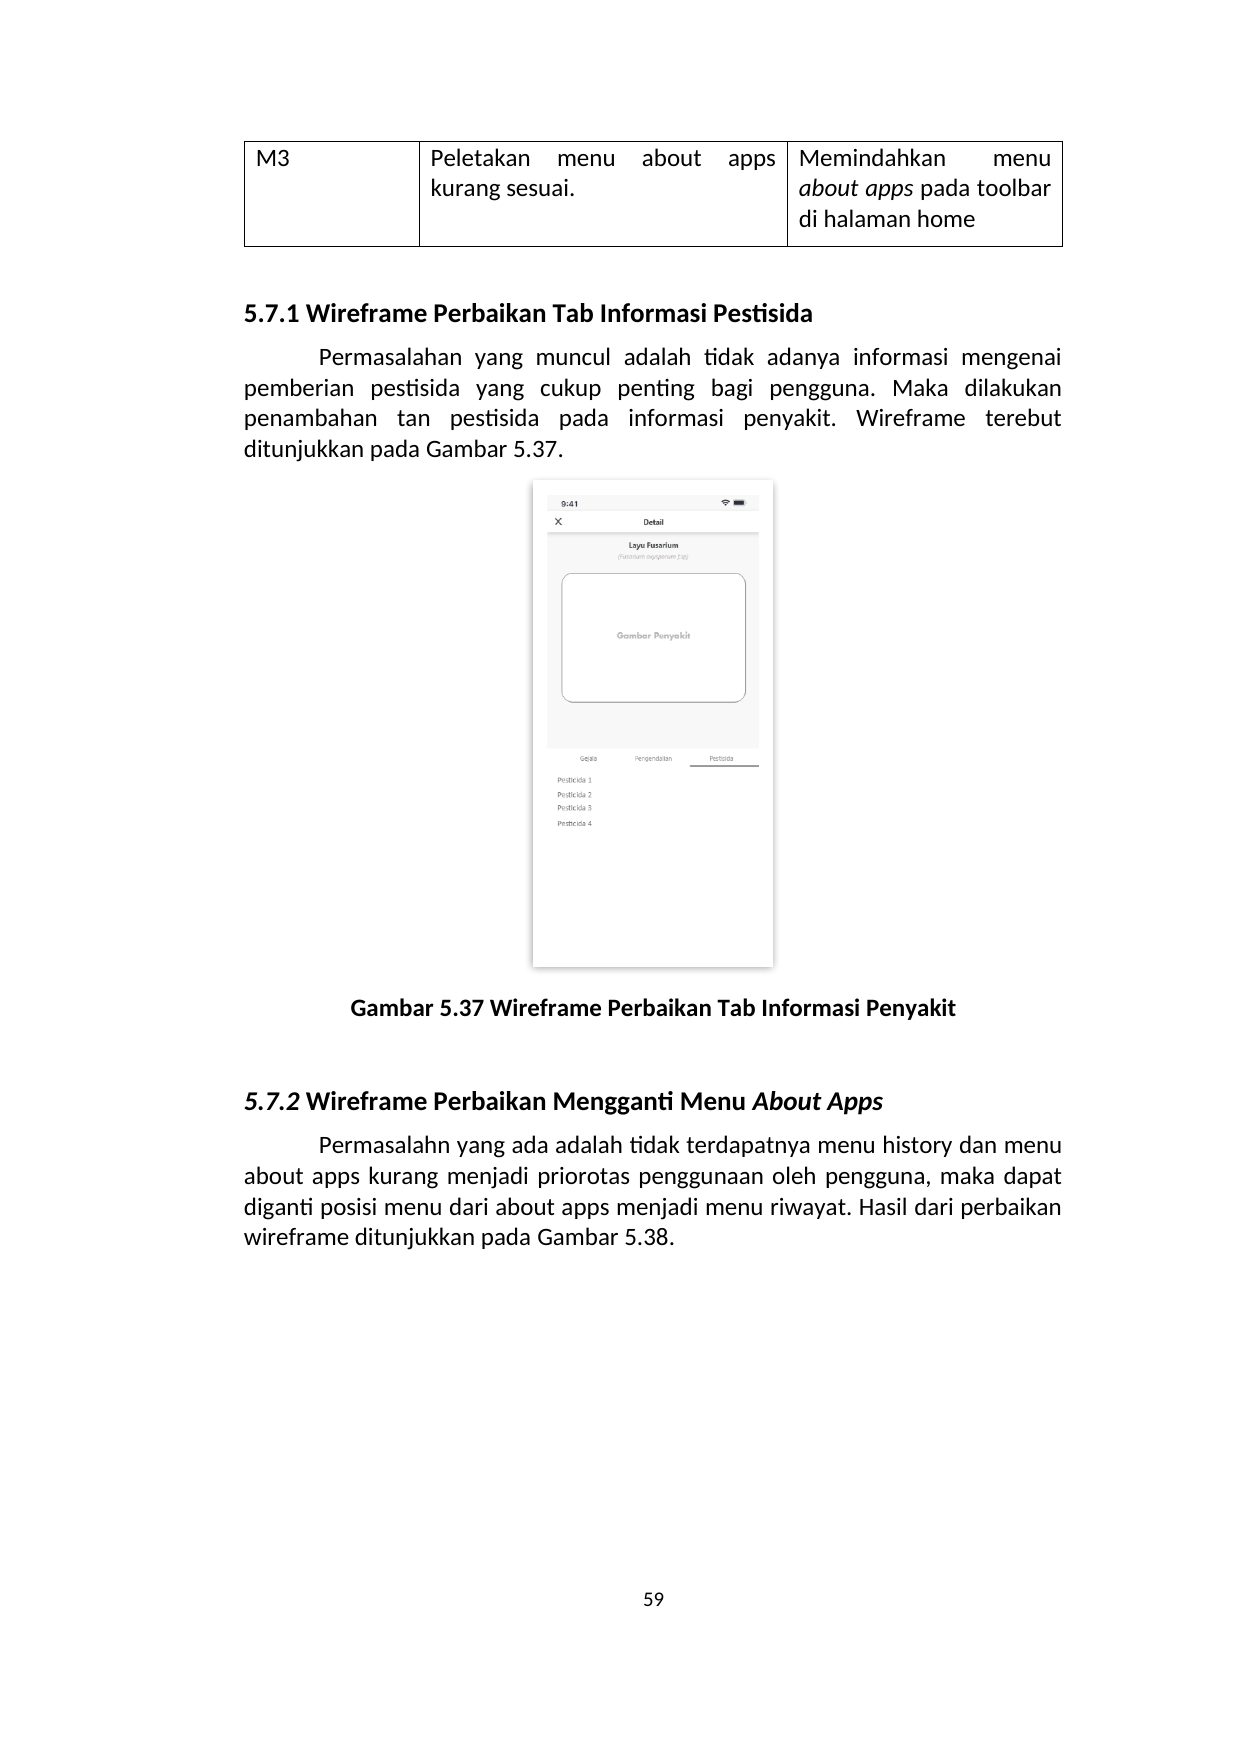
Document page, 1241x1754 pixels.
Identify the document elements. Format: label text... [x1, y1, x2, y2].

picture [547, 495, 759, 952]
table_cell Memindahkan menu about apps pada toolbar di halaman home [788, 142, 1062, 246]
subtitle Wireframe Perbaikan Mengganti Menu About Apps [244, 1084, 1063, 1117]
table_cell M3 [245, 142, 419, 246]
table_cell Peletakan menu about apps kurang sesuai. [420, 142, 787, 246]
subtitle Wireframe Perbaikan Tab Informasi Pestisida [244, 296, 1063, 329]
